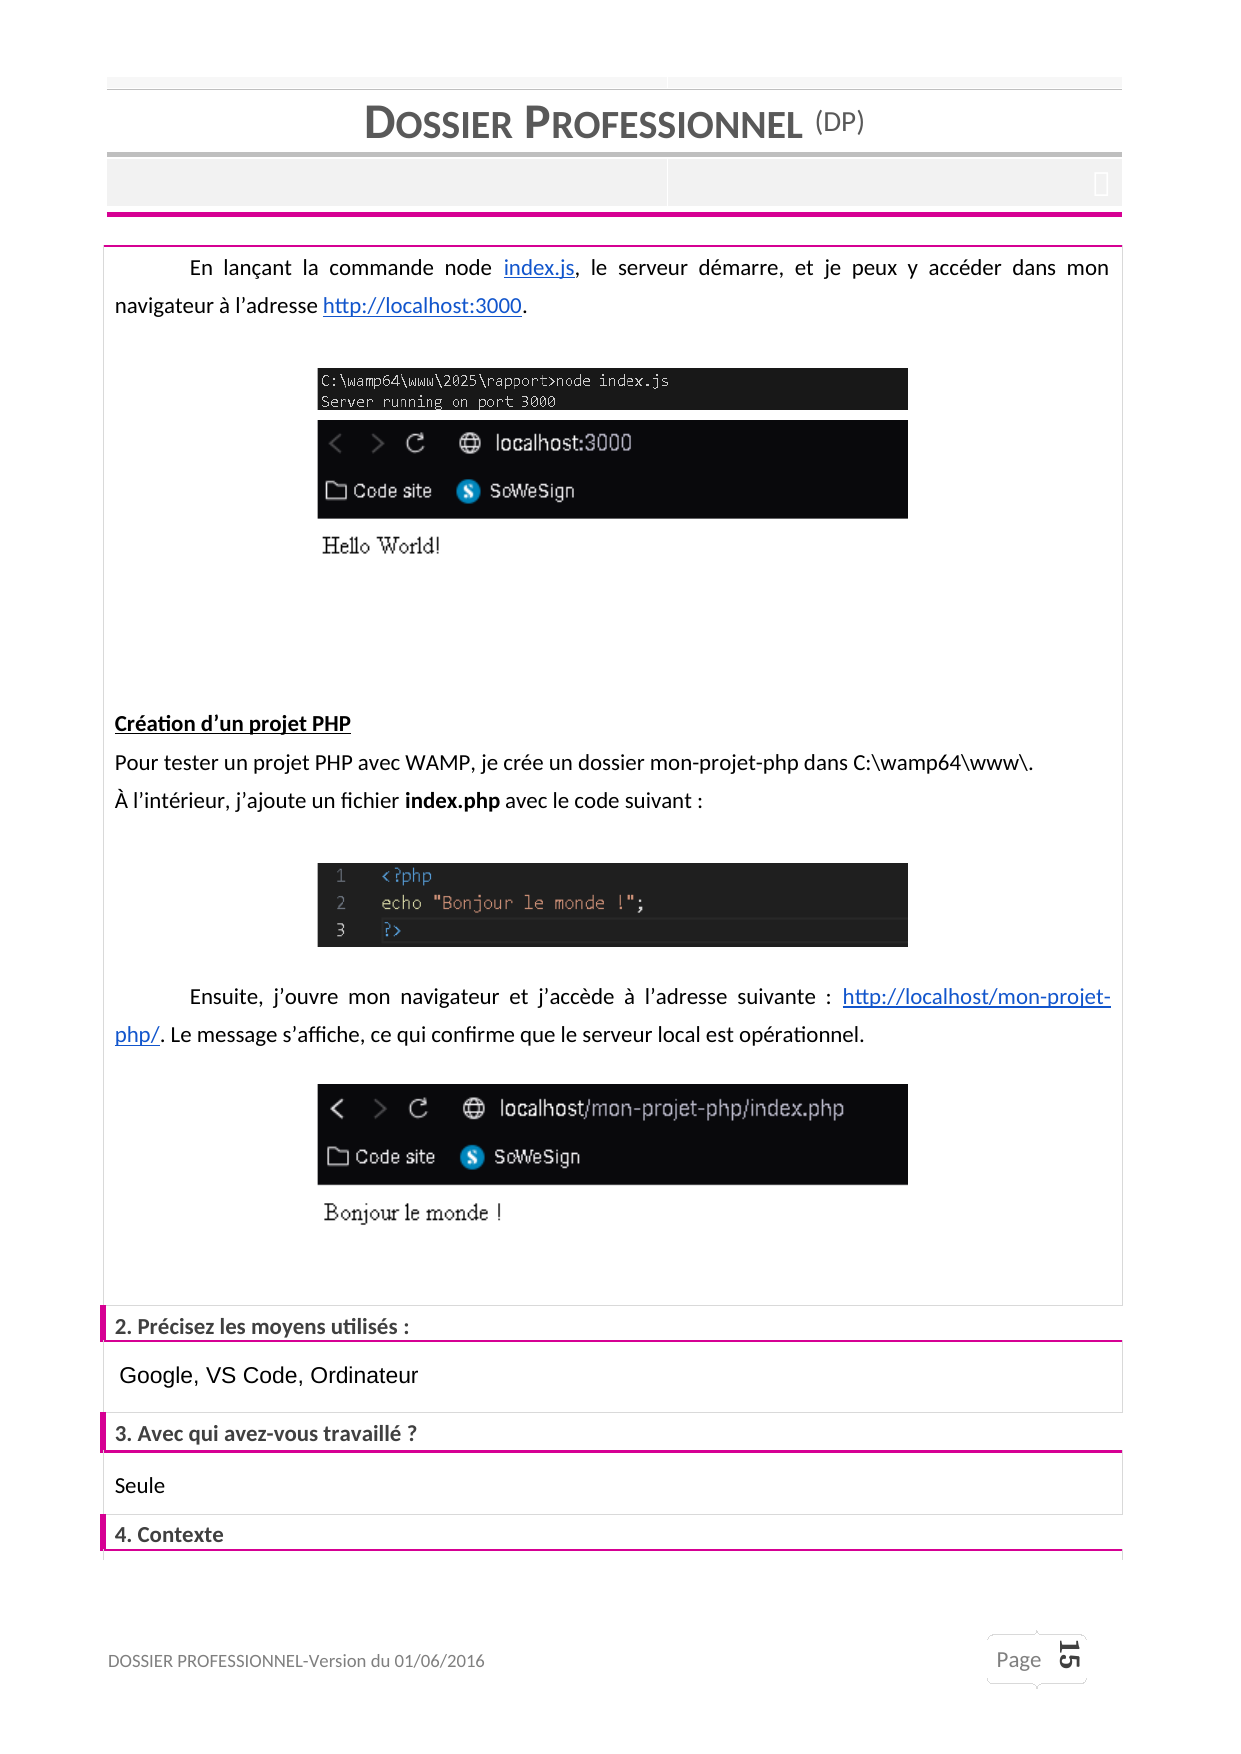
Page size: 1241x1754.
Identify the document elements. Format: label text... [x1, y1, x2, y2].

table_cell 3. Avec qui avez-vous travaillé ? [106, 1413, 1122, 1450]
table_cell [590, 1551, 1122, 1560]
picture [317, 863, 908, 947]
table_cell [104, 1551, 590, 1560]
picture [317, 368, 908, 410]
table_cell 4. Contexte [106, 1515, 1122, 1549]
picture [317, 1084, 908, 1271]
table_cell [104, 1453, 1122, 1514]
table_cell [104, 247, 1122, 1305]
table_cell Google, VS Code, Ordinateur [104, 1342, 1122, 1412]
table_cell 2. Précisez les moyens utilisés : [106, 1306, 1122, 1340]
picture [317, 420, 908, 631]
